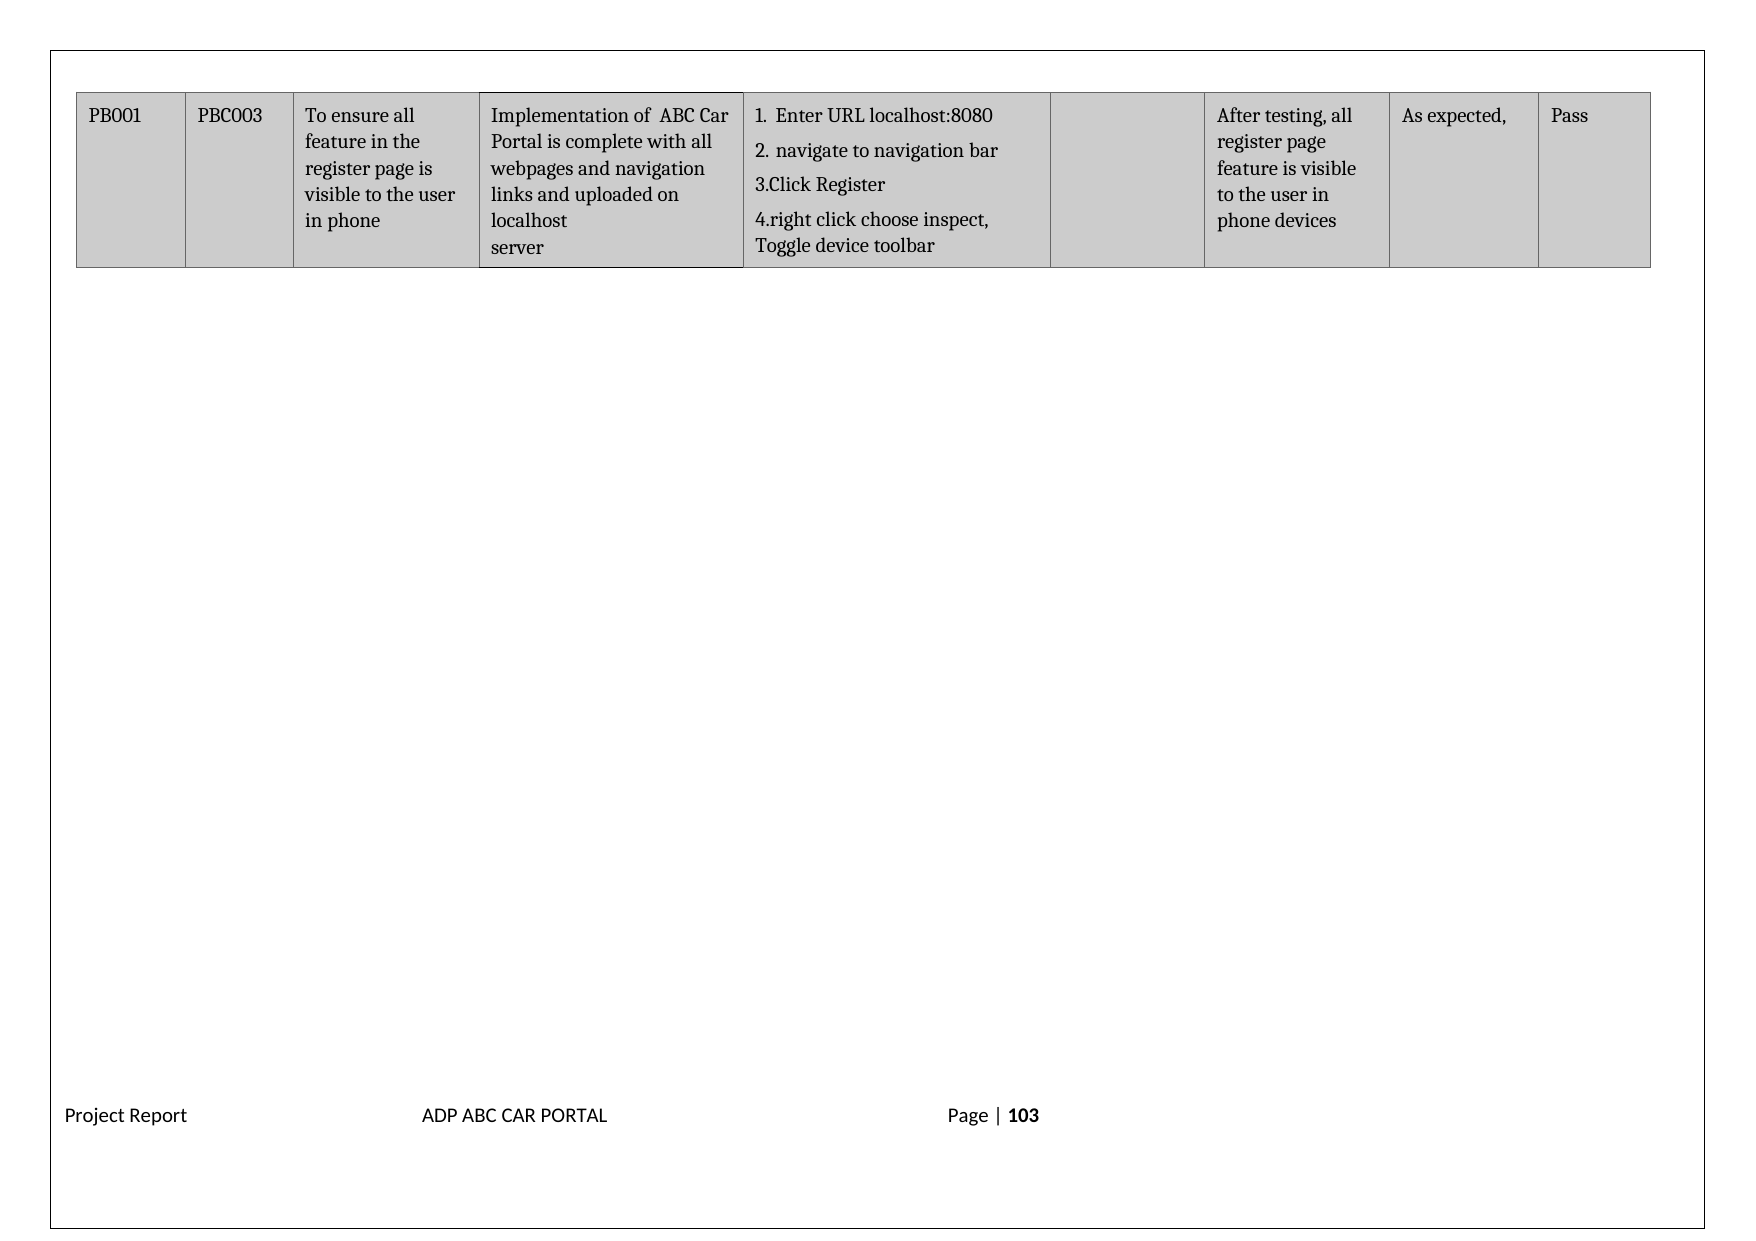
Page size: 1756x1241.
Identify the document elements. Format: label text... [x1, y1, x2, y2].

table_cell After testing, all register page feature is visible to the user in phone devices [1205, 93, 1389, 267]
table_cell Implementation of ABC Car Portal is complete with all webpages and navigation links and uploaded on localhost server [480, 93, 743, 267]
table_cell To ensure all feature in the register page is visible to the user in phone [294, 93, 479, 267]
table_cell PB001 [77, 93, 185, 267]
table_cell Pass [1539, 93, 1650, 267]
table_cell As expected, [1390, 93, 1538, 267]
table_cell [1051, 93, 1204, 267]
table_cell Enter URL localhost:8080 navigate to navigation bar 3.Click Register 4.right click choose inspect, Toggle device toolbar [744, 93, 1050, 267]
table_cell PBC003 [186, 93, 293, 267]
